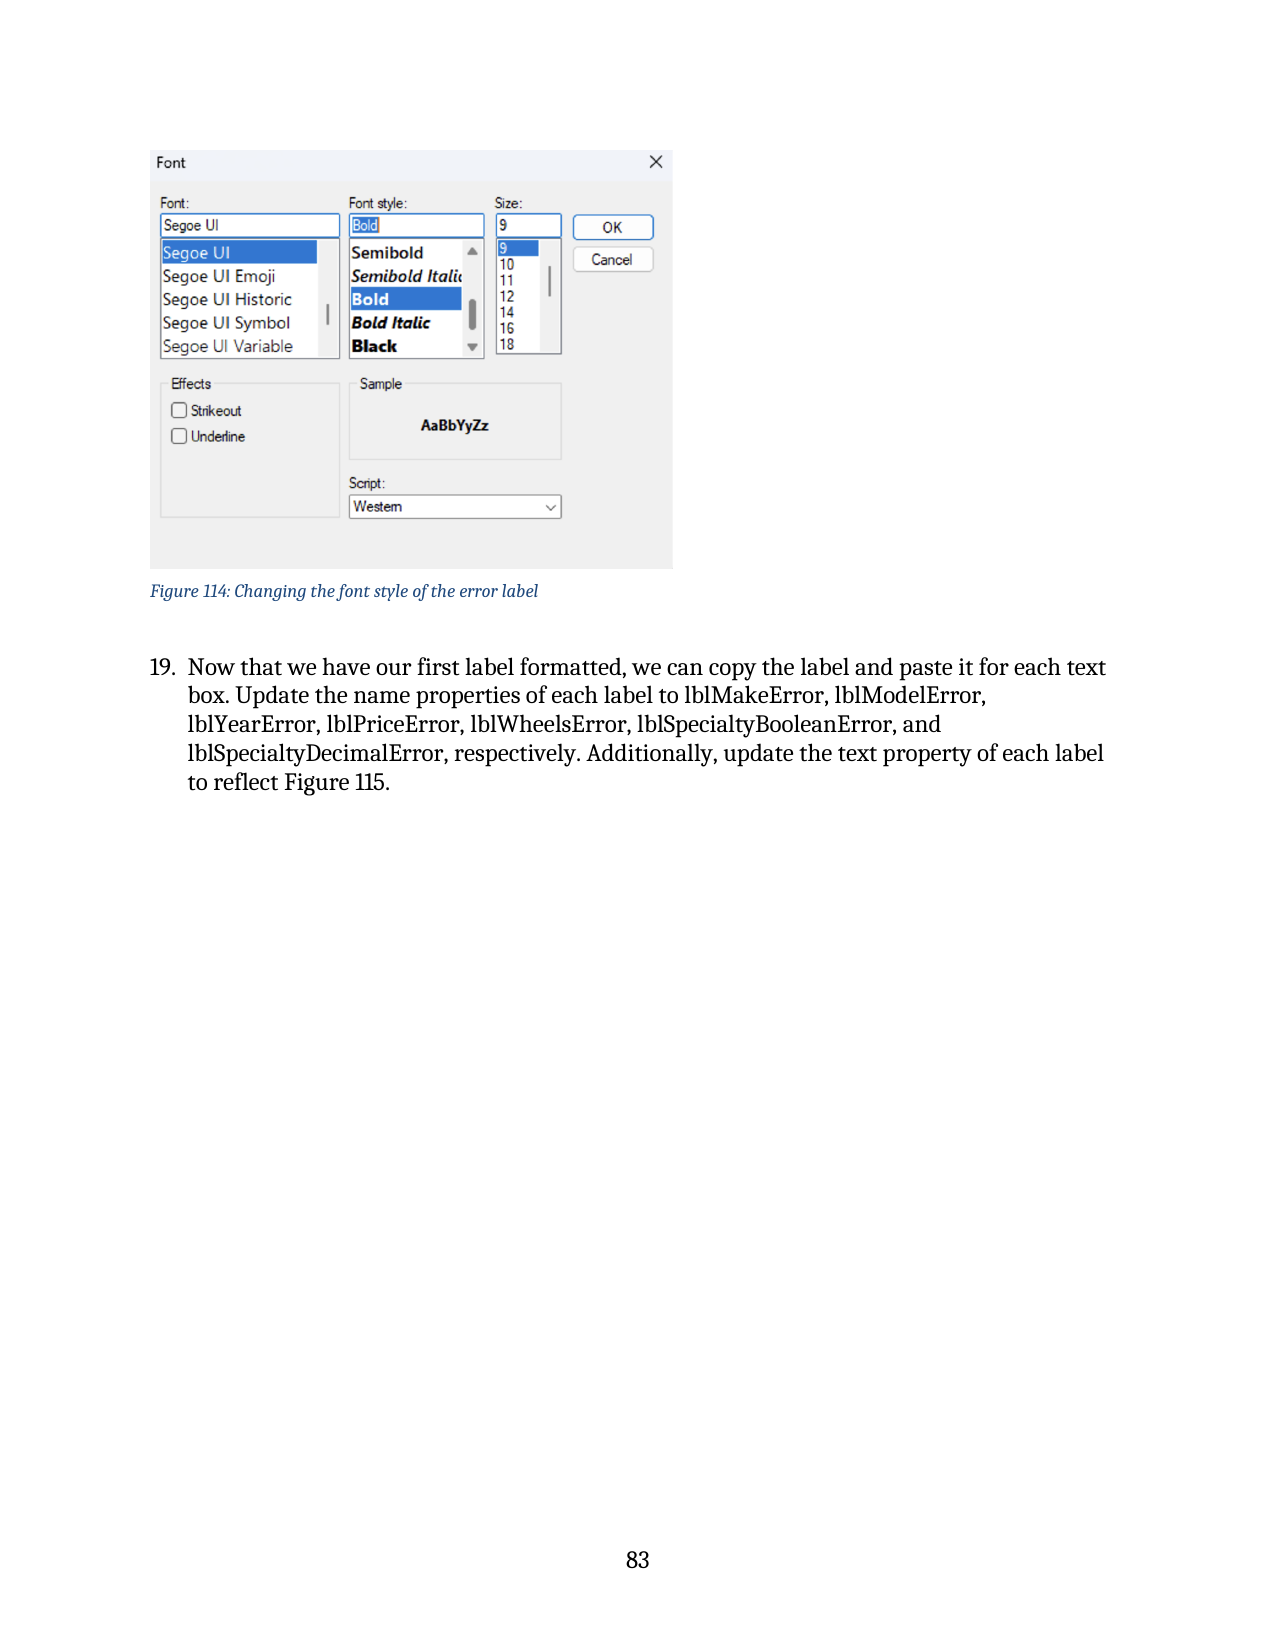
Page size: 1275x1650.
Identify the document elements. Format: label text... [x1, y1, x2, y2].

list Now that we have our first label formatted, we can copy the label and paste it for each text box. Update the name properties of each label to lblMakeError, lblModelError, lblYearError, lblPriceError, lblWheelsError, lblSpecialtyBooleanError, and lblSpecialtyDecimalError, respectively. Additionally, update the text property of each label to reflect Figure 115. [150, 653, 1125, 796]
text Figure 114: Changing the font style of the error label [150, 581, 1125, 603]
picture [150, 150, 673, 569]
